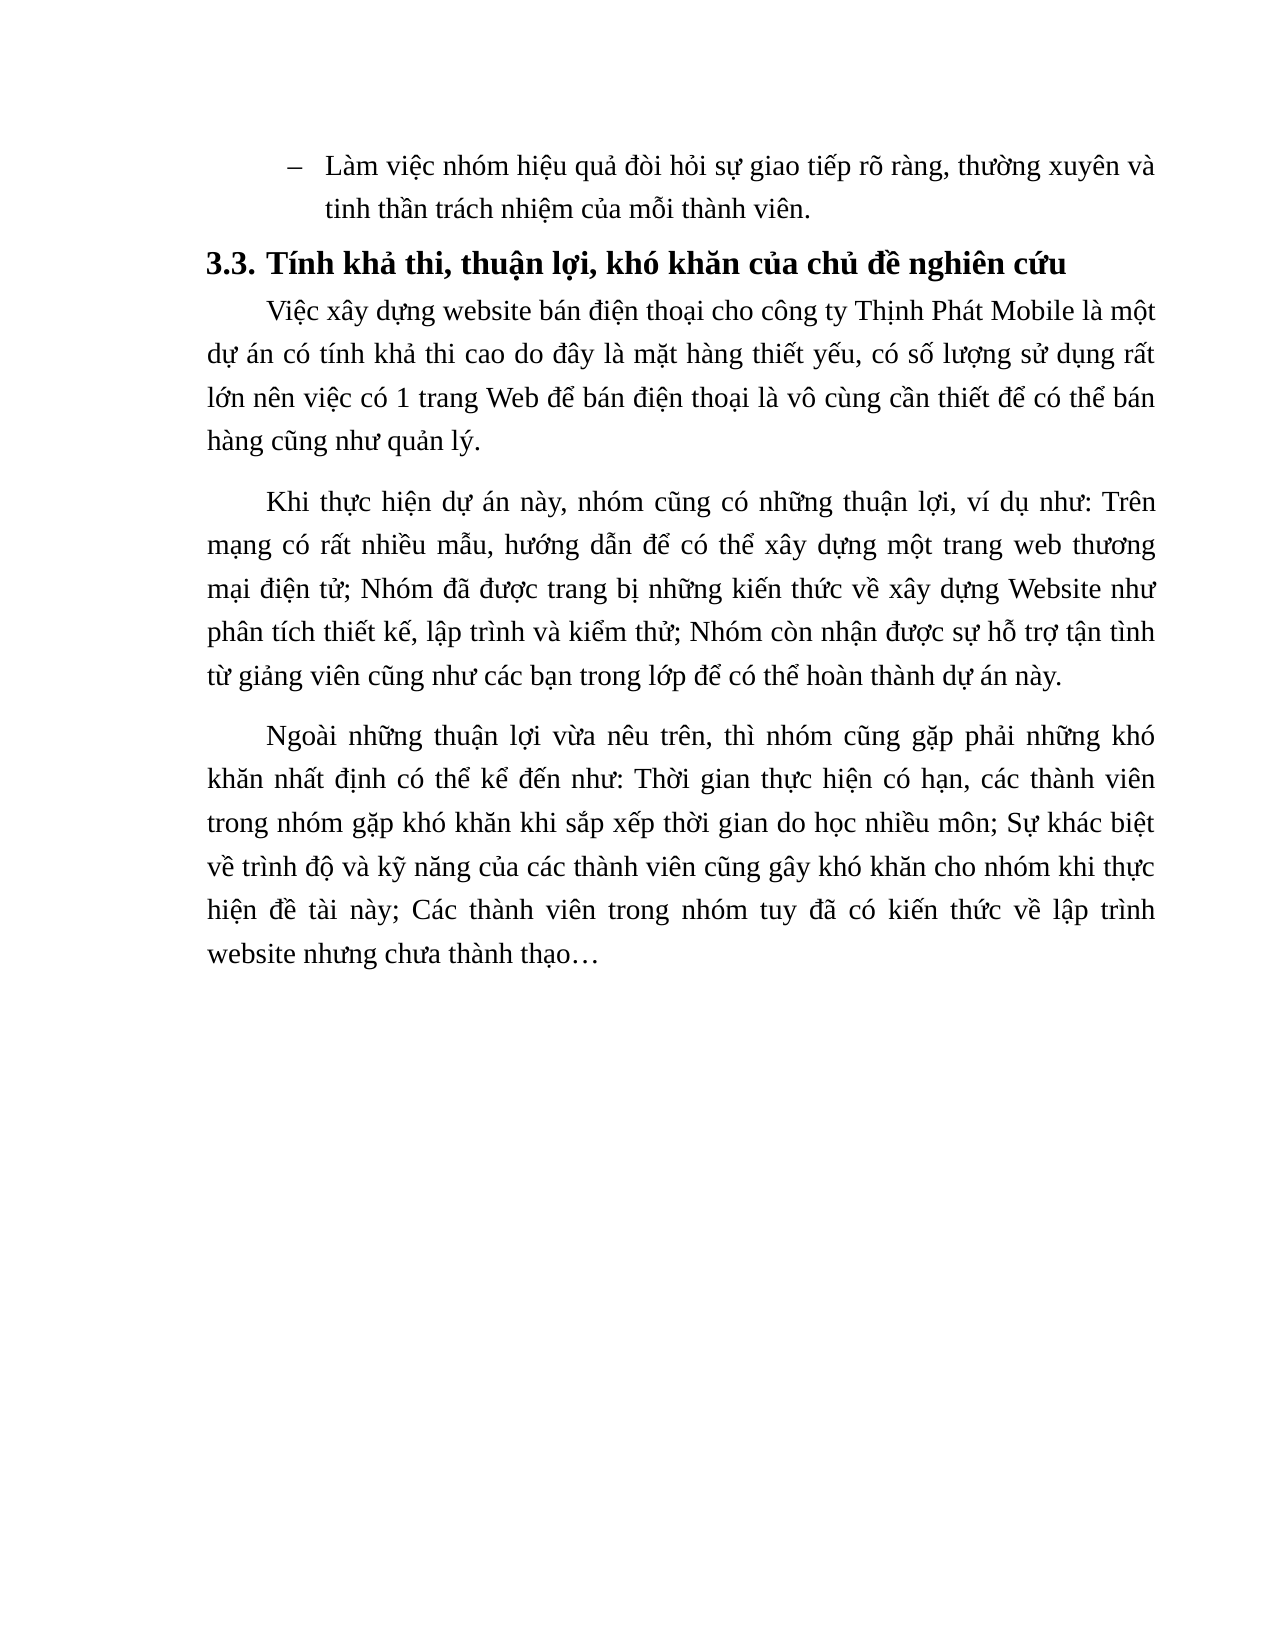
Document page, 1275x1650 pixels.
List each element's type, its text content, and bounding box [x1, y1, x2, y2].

text Khi thực hiện dự án này, nhóm cũng có những thuận lợi, ví dụ như: Trên mạng có rất nhiều mẫu, hướng dẫn để có thể xây dựng một trang web thương mại điện tử; Nhóm đã được trang bị những kiến thức về xây dựng Website như phân tích thiết kế, lập trình và kiểm thử; Nhóm còn nhận được sự hỗ trợ tận tình từ giảng viên cũng như các bạn trong lớp để có thể hoàn thành dự án này. [207, 484, 1157, 691]
text Việc xây dựng website bán điện thoại cho công ty Thịnh Phát Mobile là một dự án có tính khả thi cao do đây là mặt hàng thiết yếu, có số lượng sử dụng rất lớn nên việc có 1 trang Web để bán điện thoại là vô cùng cần thiết để có thể bán hàng cũng như quản lý. [207, 293, 1157, 457]
list Làm việc nhóm hiệu quả đòi hỏi sự giao tiếp rõ ràng, thường xuyên và tinh thần trách nhiệm của mỗi thành viên. [287, 148, 1157, 225]
subtitle Tính khả thi, thuận lợi, khó khăn của chủ đề nghiên cứu [206, 243, 1157, 281]
text Ngoài những thuận lợi vừa nêu trên, thì nhóm cũng gặp phải những khó khăn nhất định có thể kể đến như: Thời gian thực hiện có hạn, các thành viên trong nhóm gặp khó khăn khi sắp xếp thời gian do học nhiều môn; Sự khác biệt về trình độ và kỹ năng của các thành viên cũng gây khó khăn cho nhóm khi thực hiện đề tài này; Các thành viên trong nhóm tuy đã có kiến thức về lập trình website nhưng chưa thành thạo… [207, 718, 1157, 969]
